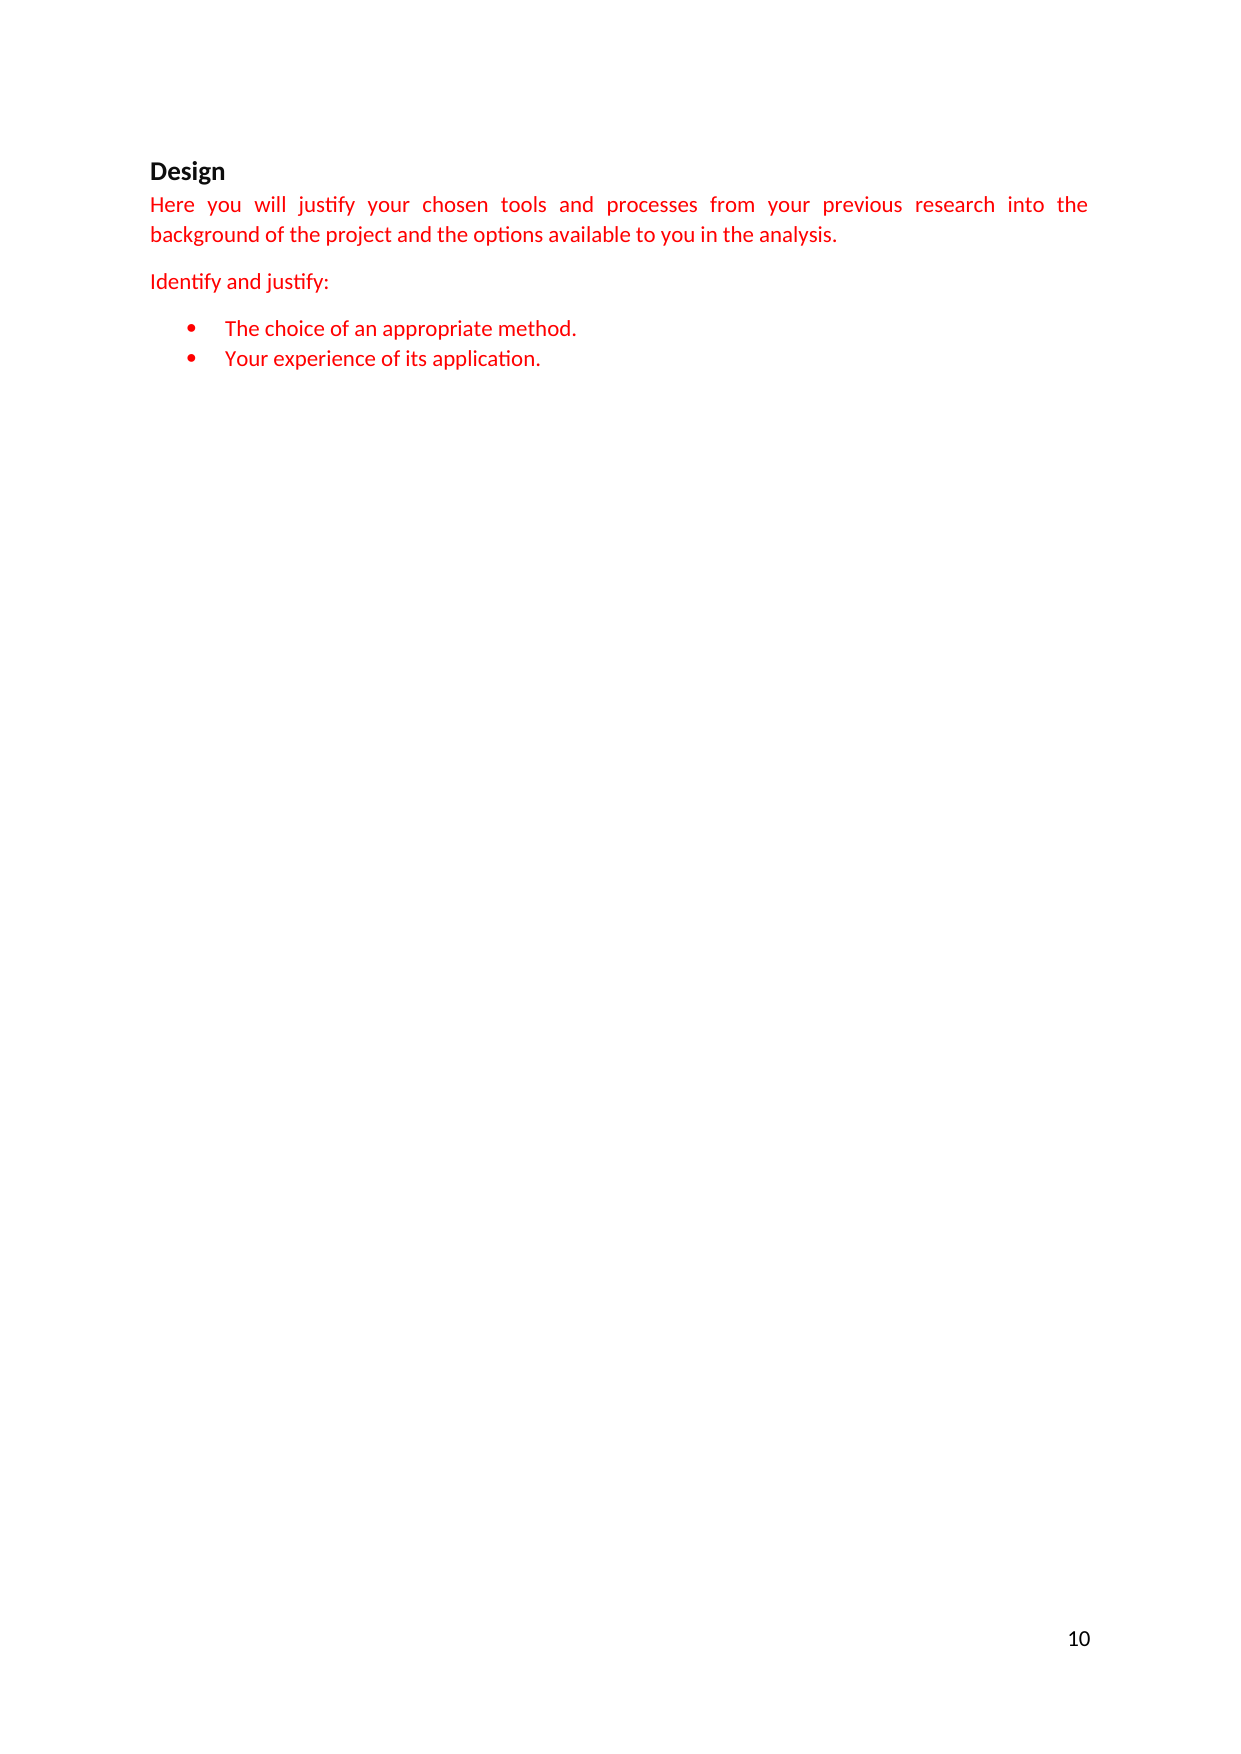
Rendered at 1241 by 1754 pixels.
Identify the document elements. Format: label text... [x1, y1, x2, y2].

list The choice of an appropriate method. [187, 314, 1090, 342]
text Here you will justify your chosen tools and processes from your previous research into the background of the project and the options available to you in the analysis. [150, 190, 1090, 248]
list Your experience of its application. [187, 344, 1090, 372]
subtitle Design [150, 154, 1090, 187]
text Identify and justify: [150, 267, 1090, 295]
